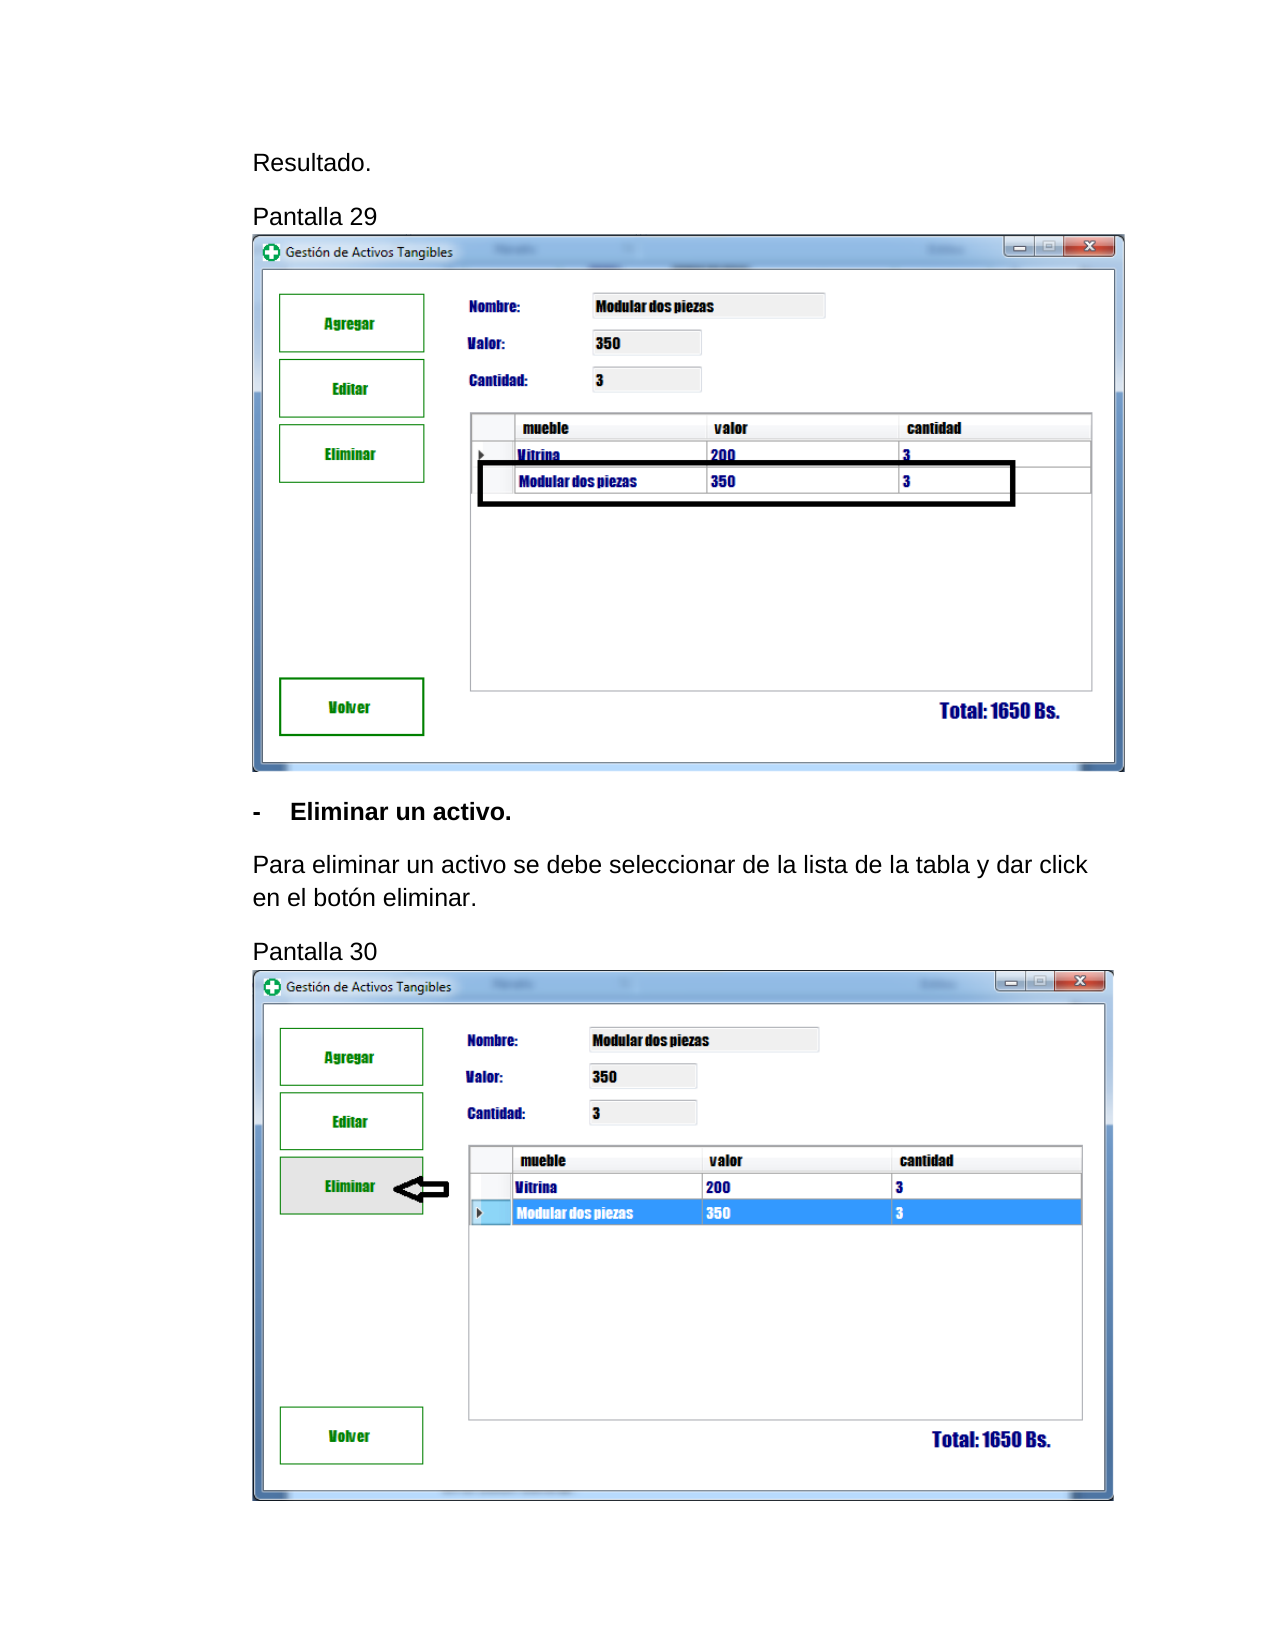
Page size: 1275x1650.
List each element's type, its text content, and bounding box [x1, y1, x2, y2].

picture [252, 234, 1125, 772]
picture [252, 970, 1114, 1501]
text Resultado. [252, 148, 1098, 176]
list Eliminar un activo. [252, 796, 1098, 825]
text Pantalla 30 [252, 937, 1098, 970]
text Para eliminar un activo se debe seleccionar de la lista de la tabla y dar click en el botón eliminar. [252, 850, 1098, 912]
text Pantalla 29 [252, 201, 1098, 234]
